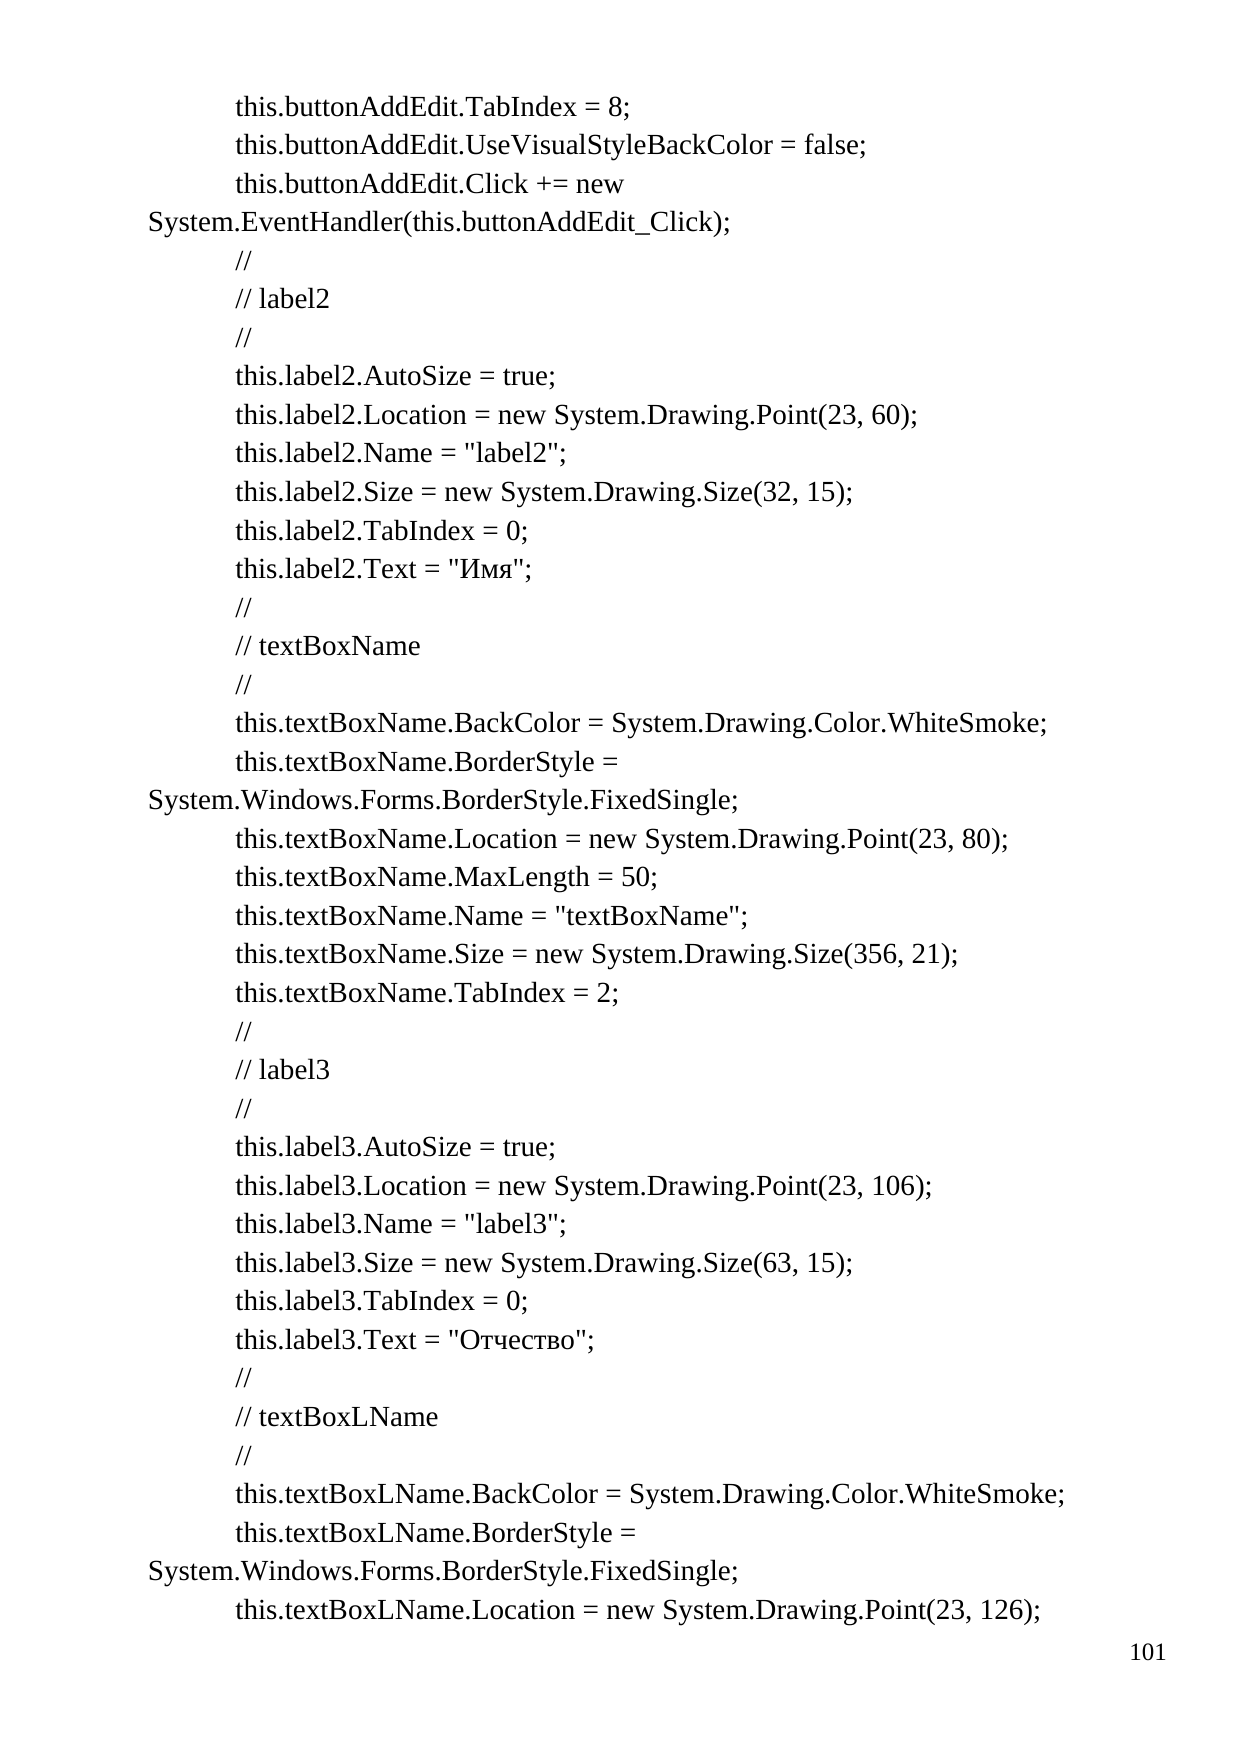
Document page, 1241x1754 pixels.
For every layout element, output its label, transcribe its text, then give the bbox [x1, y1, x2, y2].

text this.label3.TabIndex = 0; [148, 1283, 1167, 1317]
text this.label2.Text = "Имя"; [148, 551, 1167, 585]
text this.buttonAddEdit.TabIndex = 8; [148, 89, 1167, 122]
text this.textBoxName.Name = "textBoxName"; [148, 898, 1167, 932]
text // [148, 1014, 1167, 1047]
text this.label3.Location = new System.Drawing.Point(23, 106); [148, 1168, 1167, 1201]
text this.label3.AutoSize = true; [148, 1129, 1167, 1163]
text // [148, 1438, 1167, 1471]
text this.label3.Name = "label3"; [148, 1206, 1167, 1240]
text this.label2.AutoSize = true; [148, 358, 1167, 392]
text this.label2.Size = new System.Drawing.Size(32, 15); [148, 474, 1167, 508]
text this.label3.Size = new System.Drawing.Size(63, 15); [148, 1245, 1167, 1278]
text this.textBoxLName.BackColor = System.Drawing.Color.WhiteSmoke; [148, 1476, 1167, 1510]
text this.buttonAddEdit.UseVisualStyleBackColor = false; [148, 127, 1167, 161]
text this.textBoxName.Size = new System.Drawing.Size(356, 21); [148, 937, 1167, 970]
text this.textBoxName.BackColor = System.Drawing.Color.WhiteSmoke; [148, 705, 1167, 739]
text // [148, 243, 1167, 276]
text // [148, 320, 1167, 353]
text // label3 [148, 1052, 1167, 1086]
text this.textBoxName.MaxLength = 50; [148, 859, 1167, 893]
text this.textBoxLName.Location = new System.Drawing.Point(23, 126); [148, 1592, 1167, 1625]
text this.buttonAddEdit.Click += new System.EventHandler(this.buttonAddEdit_Click); [148, 166, 1167, 238]
text this.textBoxName.TabIndex = 2; [148, 975, 1167, 1009]
text this.textBoxName.BorderStyle = System.Windows.Forms.BorderStyle.FixedSingle; [148, 744, 1167, 816]
text // [148, 1361, 1167, 1394]
text // [148, 667, 1167, 700]
text // [148, 590, 1167, 623]
text this.textBoxName.Location = new System.Drawing.Point(23, 80); [148, 821, 1167, 854]
text // textBoxLName [148, 1399, 1167, 1433]
text this.label2.Location = new System.Drawing.Point(23, 60); [148, 397, 1167, 431]
text // textBoxName [148, 628, 1167, 662]
text // [148, 1091, 1167, 1124]
text this.label3.Text = "Отчество"; [148, 1322, 1167, 1356]
text this.textBoxLName.BorderStyle = System.Windows.Forms.BorderStyle.FixedSingle; [148, 1515, 1167, 1587]
text this.label2.TabIndex = 0; [148, 513, 1167, 546]
text // label2 [148, 281, 1167, 315]
text this.label2.Name = "label2"; [148, 436, 1167, 469]
